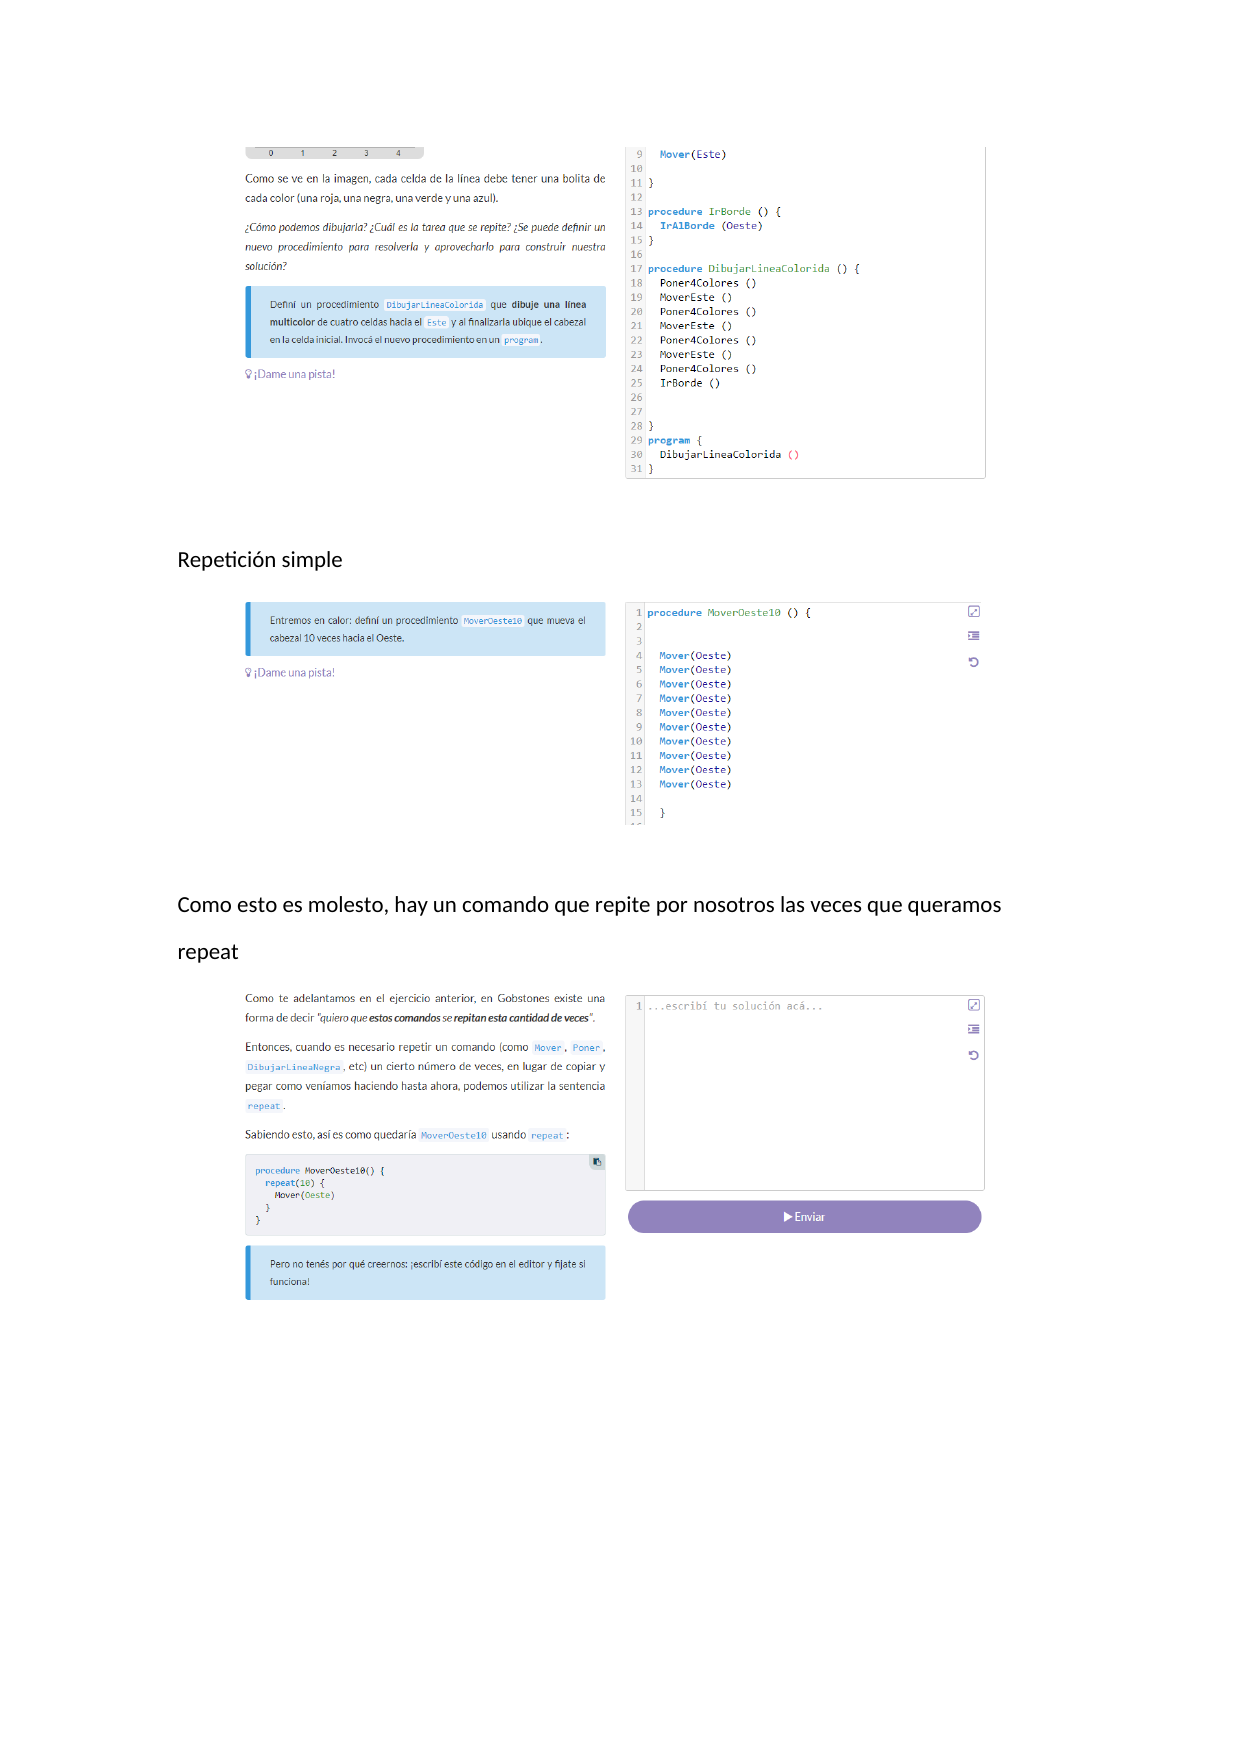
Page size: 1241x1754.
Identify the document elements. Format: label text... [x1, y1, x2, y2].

picture [177, 147, 1035, 480]
picture [177, 984, 989, 1307]
picture [177, 592, 981, 825]
text Como esto es molesto, hay un comando que repite por nosotros las veces que queramos [177, 891, 1063, 918]
text Repetición simple [177, 545, 1063, 573]
text repeat [177, 937, 1063, 965]
